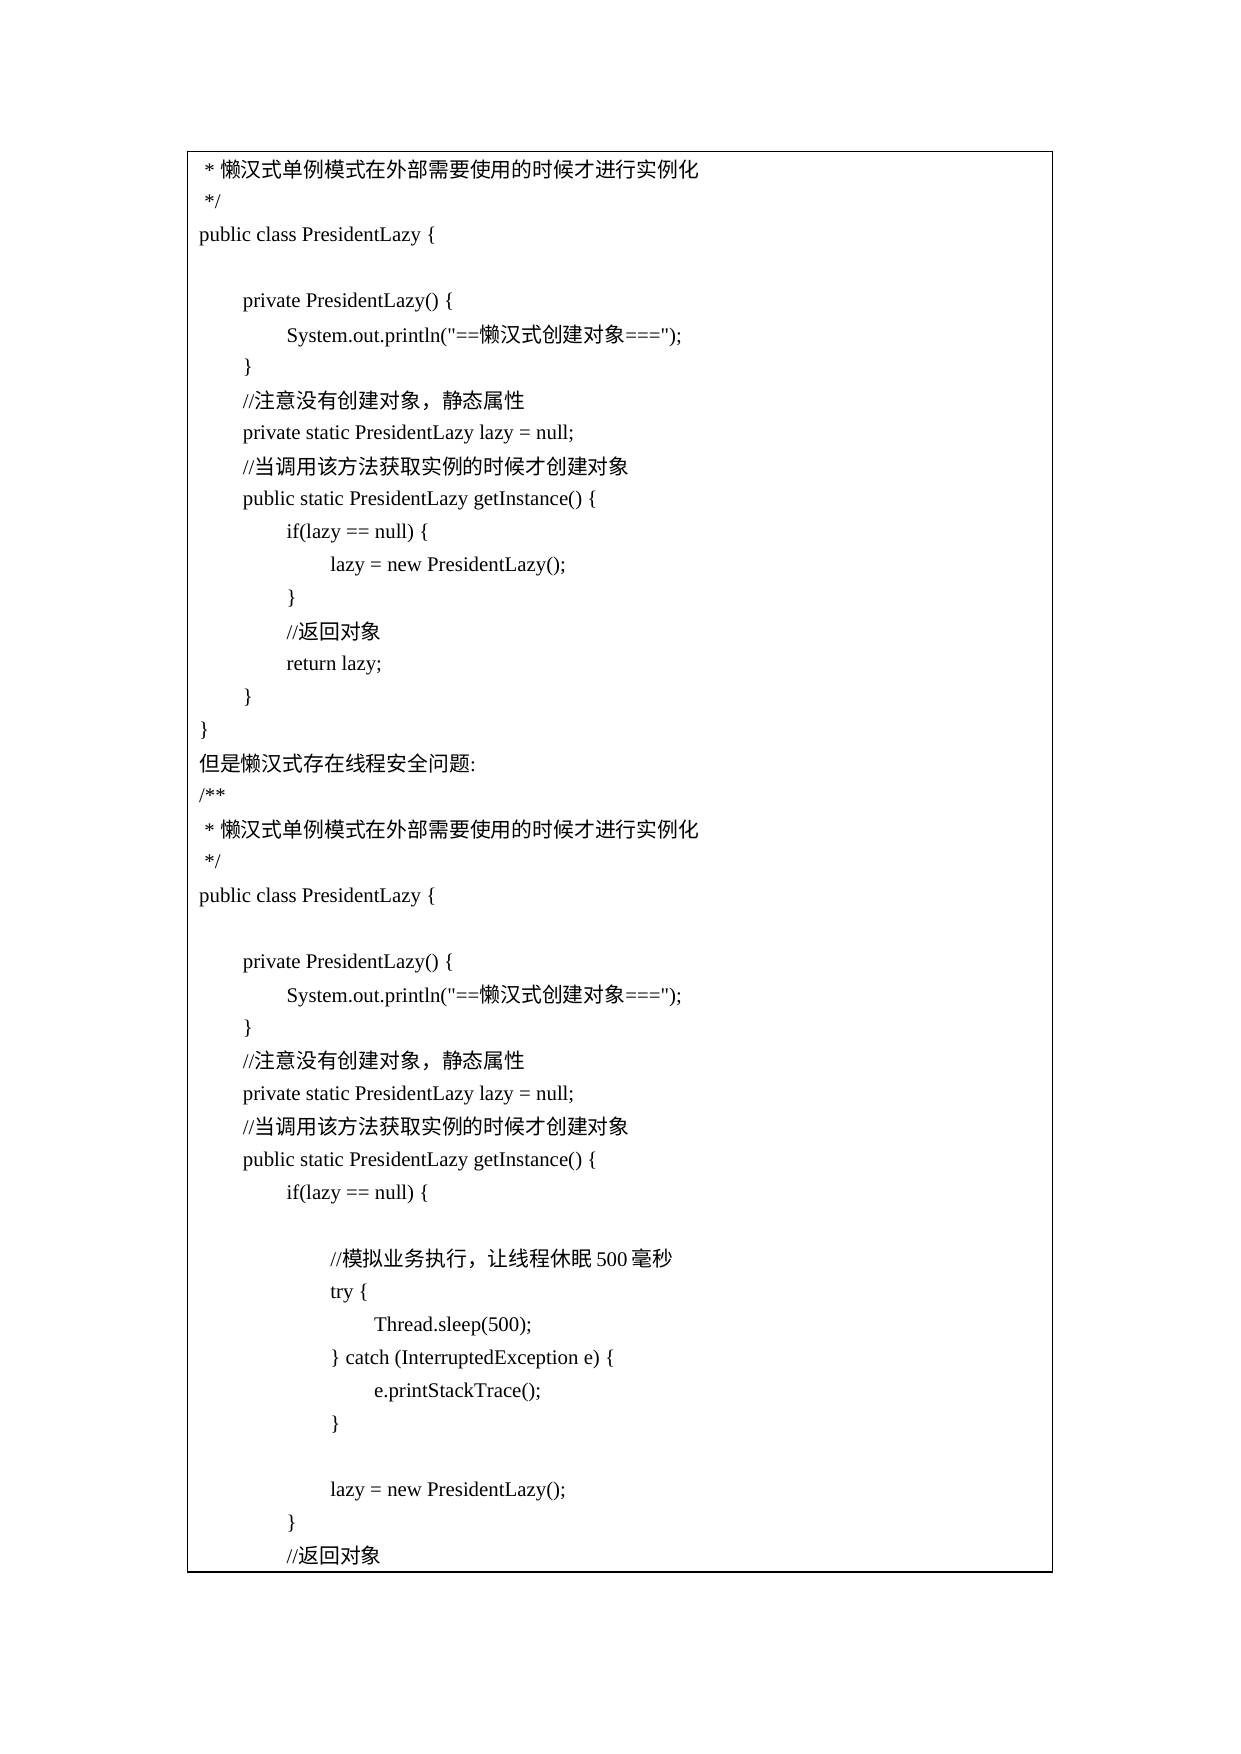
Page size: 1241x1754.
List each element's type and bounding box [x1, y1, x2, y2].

table_header [188, 152, 1052, 1571]
